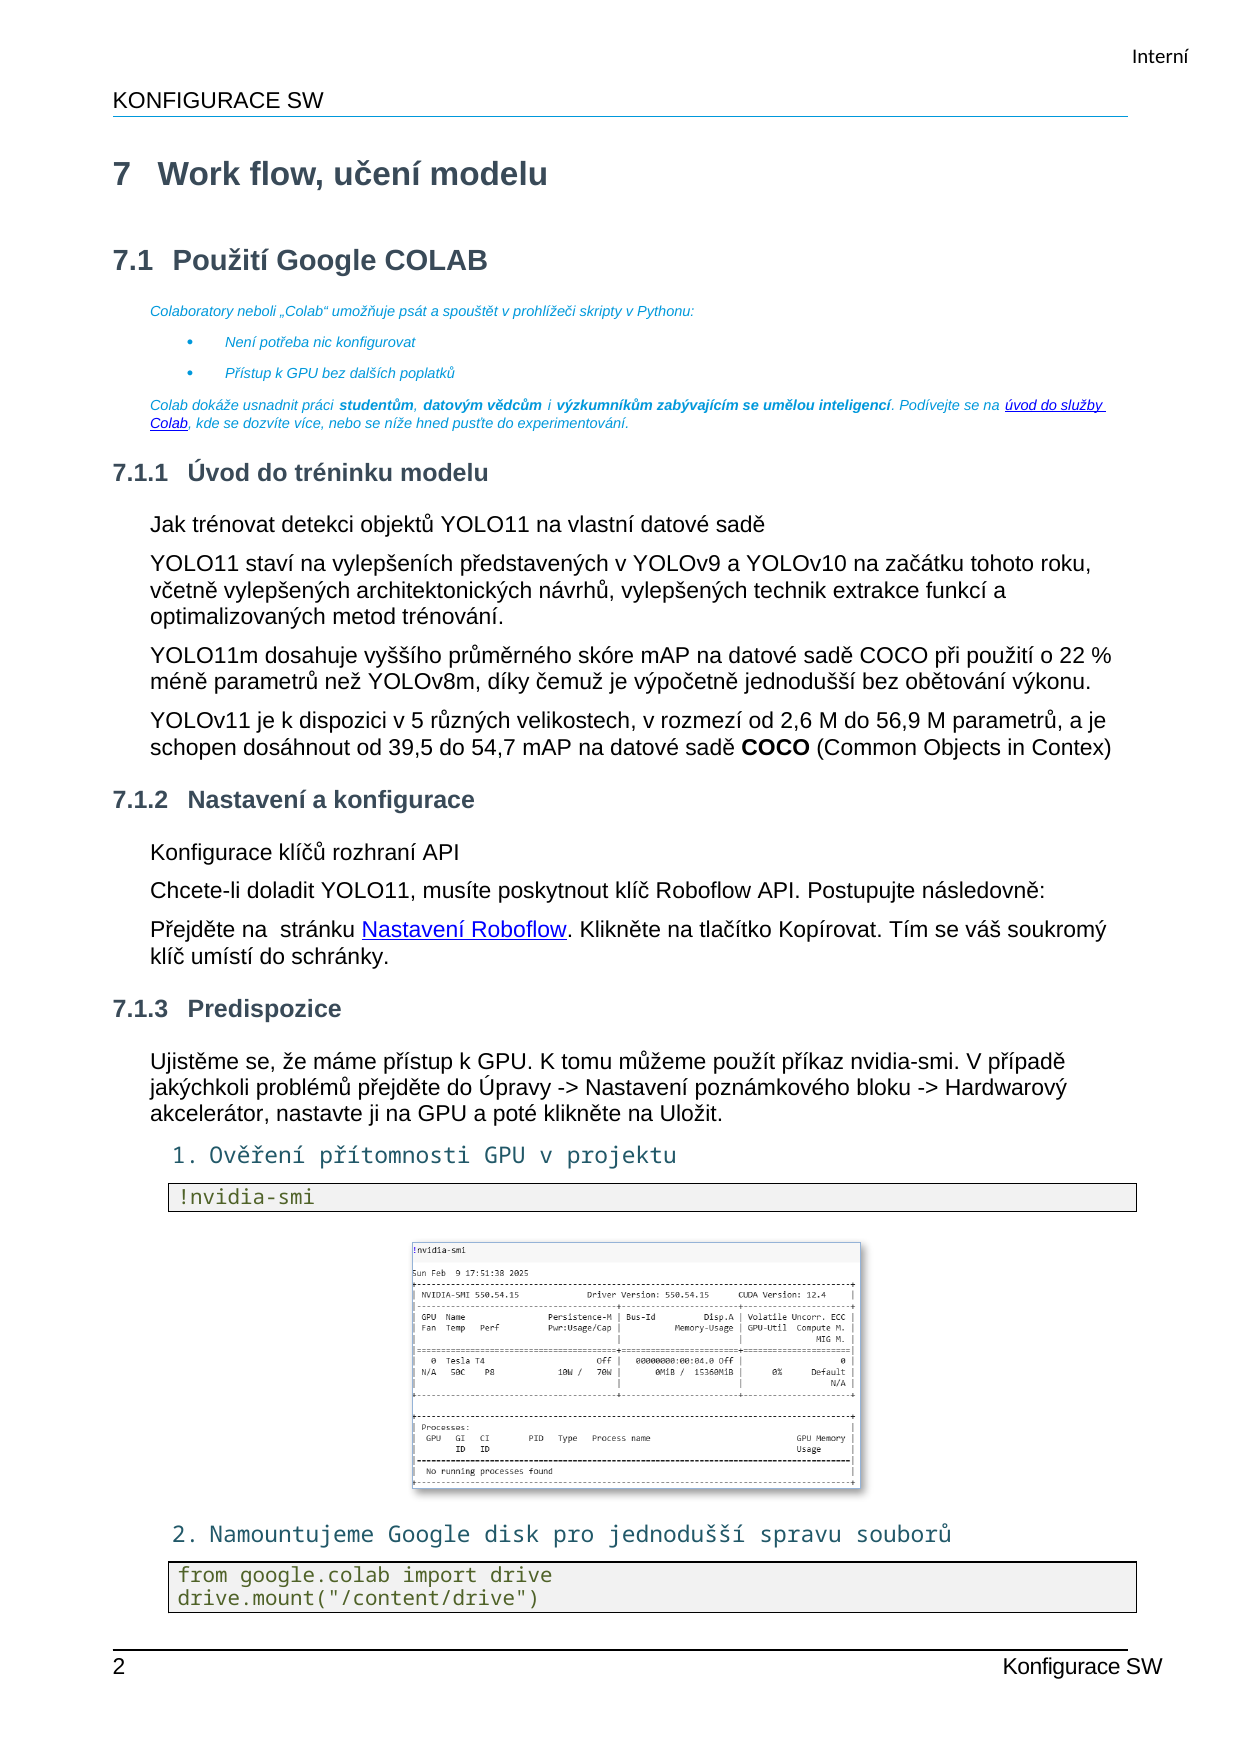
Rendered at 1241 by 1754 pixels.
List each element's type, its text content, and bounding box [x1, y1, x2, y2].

subtitle Work flow, učení modelu [112, 154, 1128, 193]
subtitle Predispozice [112, 994, 1128, 1023]
picture [527, 308, 534, 316]
text YOLOv11 je k dispozici v 5 různých velikostech, v rozmezí od 2,6 M do 56,9 M parametrů, a je schopen dosáhnout od 39,5 do 54,7 mAP na datové sadě COCO (Common Objects in Contex) [150, 707, 1128, 760]
text YOLO11m dosahuje vyššího průměrného skóre mAP na datové sadě COCO při použití o 22 % méně parametrů než YOLOv8m, díky čemuž je výpočetně jednodušší bez obětování výkonu. [150, 642, 1128, 694]
text !nvidia-smi [169, 1184, 1136, 1211]
text Přejděte na stránku Nastavení Roboflow. Klikněte na tlačítko Kopírovat. Tím se váš soukromý klíč umístí do schránky. [150, 916, 1128, 969]
text Colab dokáže usnadnit práci studentům, datovým vědcům i výzkumníkům zabývajícím se umělou inteligencí. Podívejte se na úvod do služby Colab, kde se dozvíte více, nebo se níže hned pusťte do experimentování. [150, 395, 1128, 433]
text Jak trénovat detekci objektů YOLO11 na vlastní datové sadě [150, 511, 1128, 538]
text Namountujeme Google disk pro jednodušší spravu souborů [172, 1518, 1128, 1549]
picture [161, 308, 168, 316]
text from google.colab import drive [169, 1563, 1136, 1584]
subtitle Použití Google COLAB [112, 243, 1128, 276]
picture [605, 308, 610, 316]
text YOLO11 staví na vylepšeních představených v YOLOv9 a YOLOv10 na začátku tohoto roku, včetně vylepšených architektonických návrhů, vylepšených technik extrakce funkcí a optimalizovaných metod trénování. [150, 550, 1128, 629]
picture [667, 308, 674, 316]
picture [161, 402, 168, 410]
list Přístup k GPU bez dalších poplatků [187, 364, 1128, 383]
picture [459, 308, 466, 316]
picture [266, 370, 271, 378]
list Není potřeba nic konfigurovat [187, 333, 1128, 351]
text Chcete-li doladit YOLO11, musíte poskytnout klíč Roboflow API. Postupujte následovně: [150, 877, 1128, 904]
text Ujistěme se, že máme přístup k GPU. K tomu můžeme použít příkaz nvidia-smi. V případě jakýchkoli problémů přejděte do Úpravy -> Nastavení poznámkového bloku -> Hardwarový akcelerátor, nastavte ji na GPU a poté klikněte na Uložit. [150, 1048, 1128, 1127]
text drive.mount("/content/drive") [169, 1584, 1136, 1612]
list Ověření přítomnosti GPU v projektu [172, 1139, 1128, 1171]
picture [413, 1243, 860, 1488]
subtitle Nastavení a konfigurace [112, 785, 1128, 813]
subtitle Úvod do tréninku modelu [112, 458, 1128, 486]
text Colaboratory neboli „Colab“ umožňuje psát a spouštět v prohlížeči skripty v Pythonu: [150, 301, 1128, 320]
text Konfigurace klíčů rozhraní API [150, 838, 1128, 865]
picture [344, 339, 351, 347]
